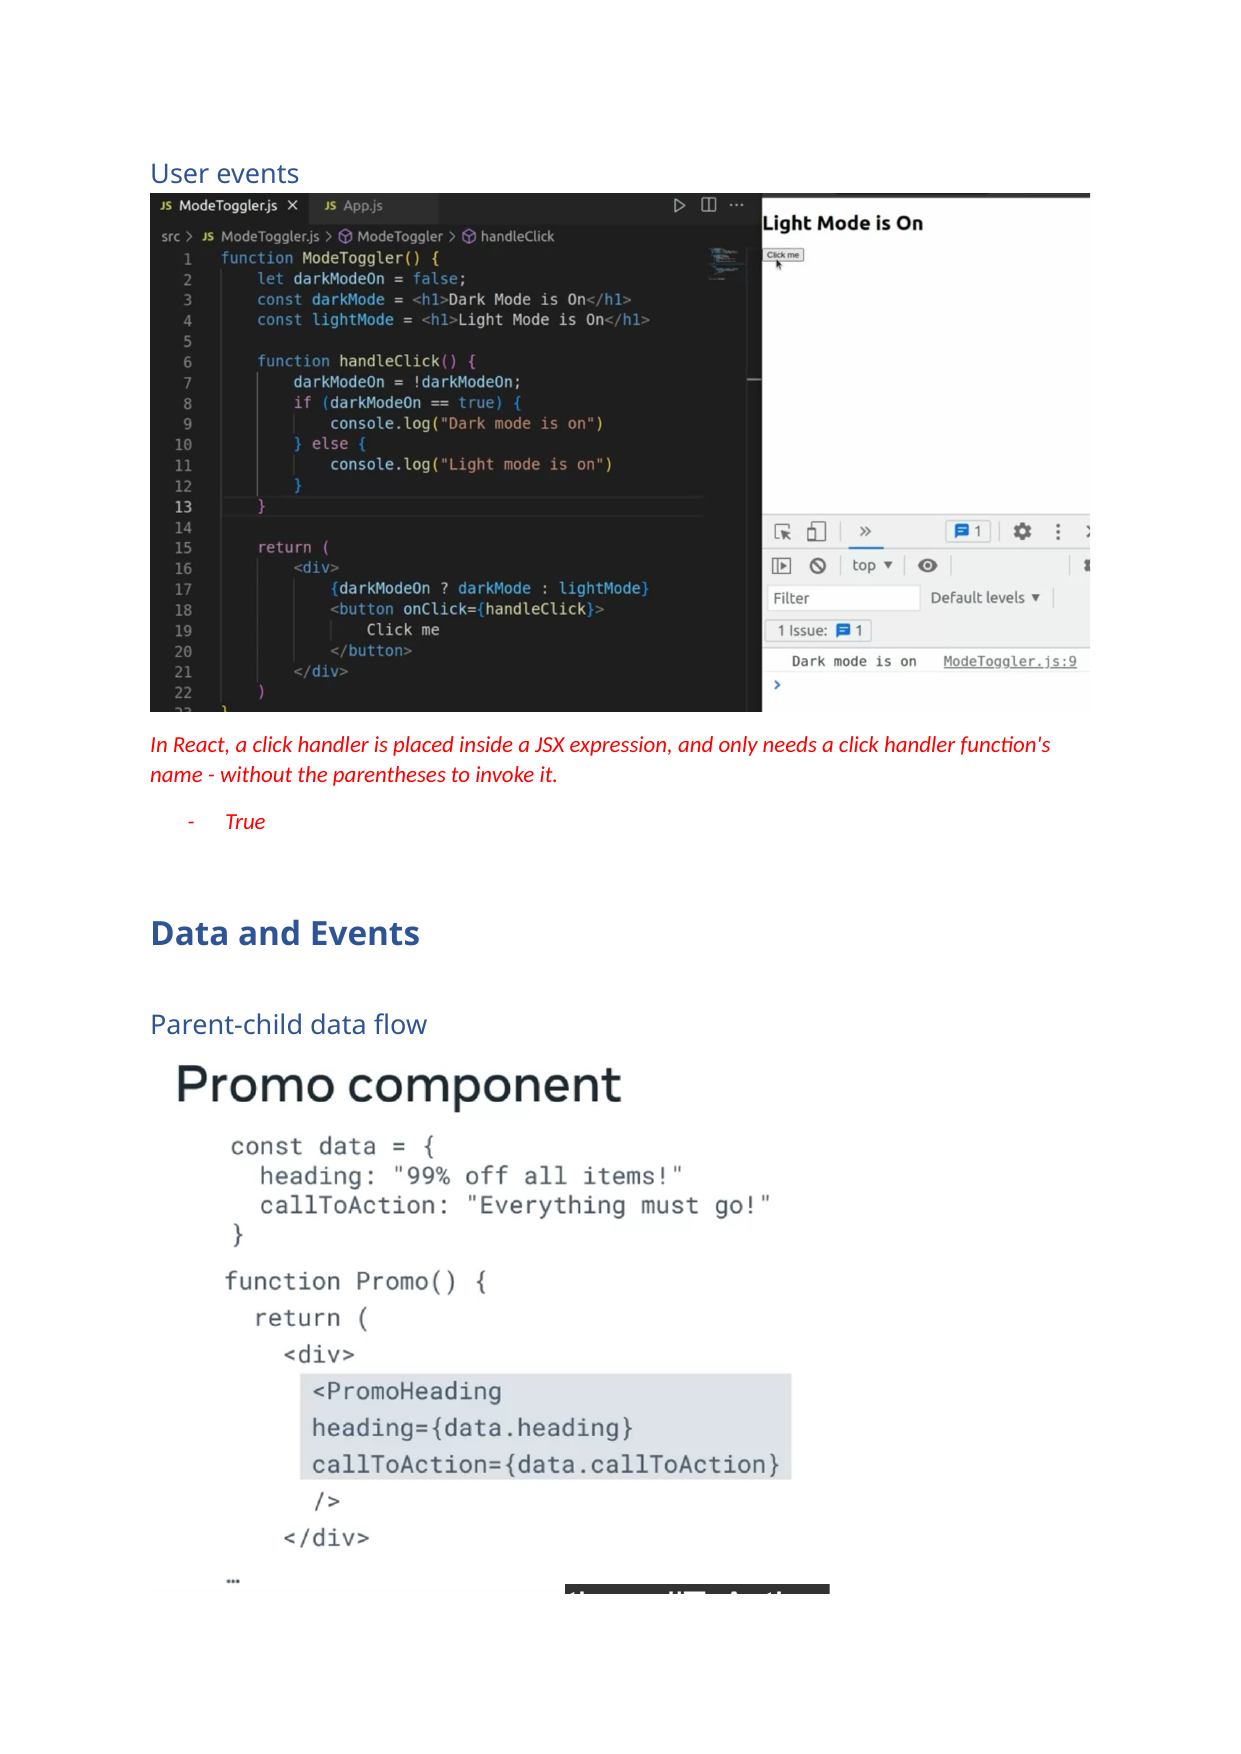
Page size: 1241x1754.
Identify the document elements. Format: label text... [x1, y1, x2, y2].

picture [150, 1045, 830, 1594]
list True [187, 807, 1090, 835]
subtitle Parent-child data flow [150, 1005, 1090, 1042]
subtitle Data and Events [150, 909, 1090, 955]
picture [150, 193, 1091, 712]
text In React, a click handler is placed inside a JSX expression, and only needs a click handler function's name - without the parentheses to invoke it. [150, 730, 1090, 788]
subtitle User events [150, 154, 1090, 191]
